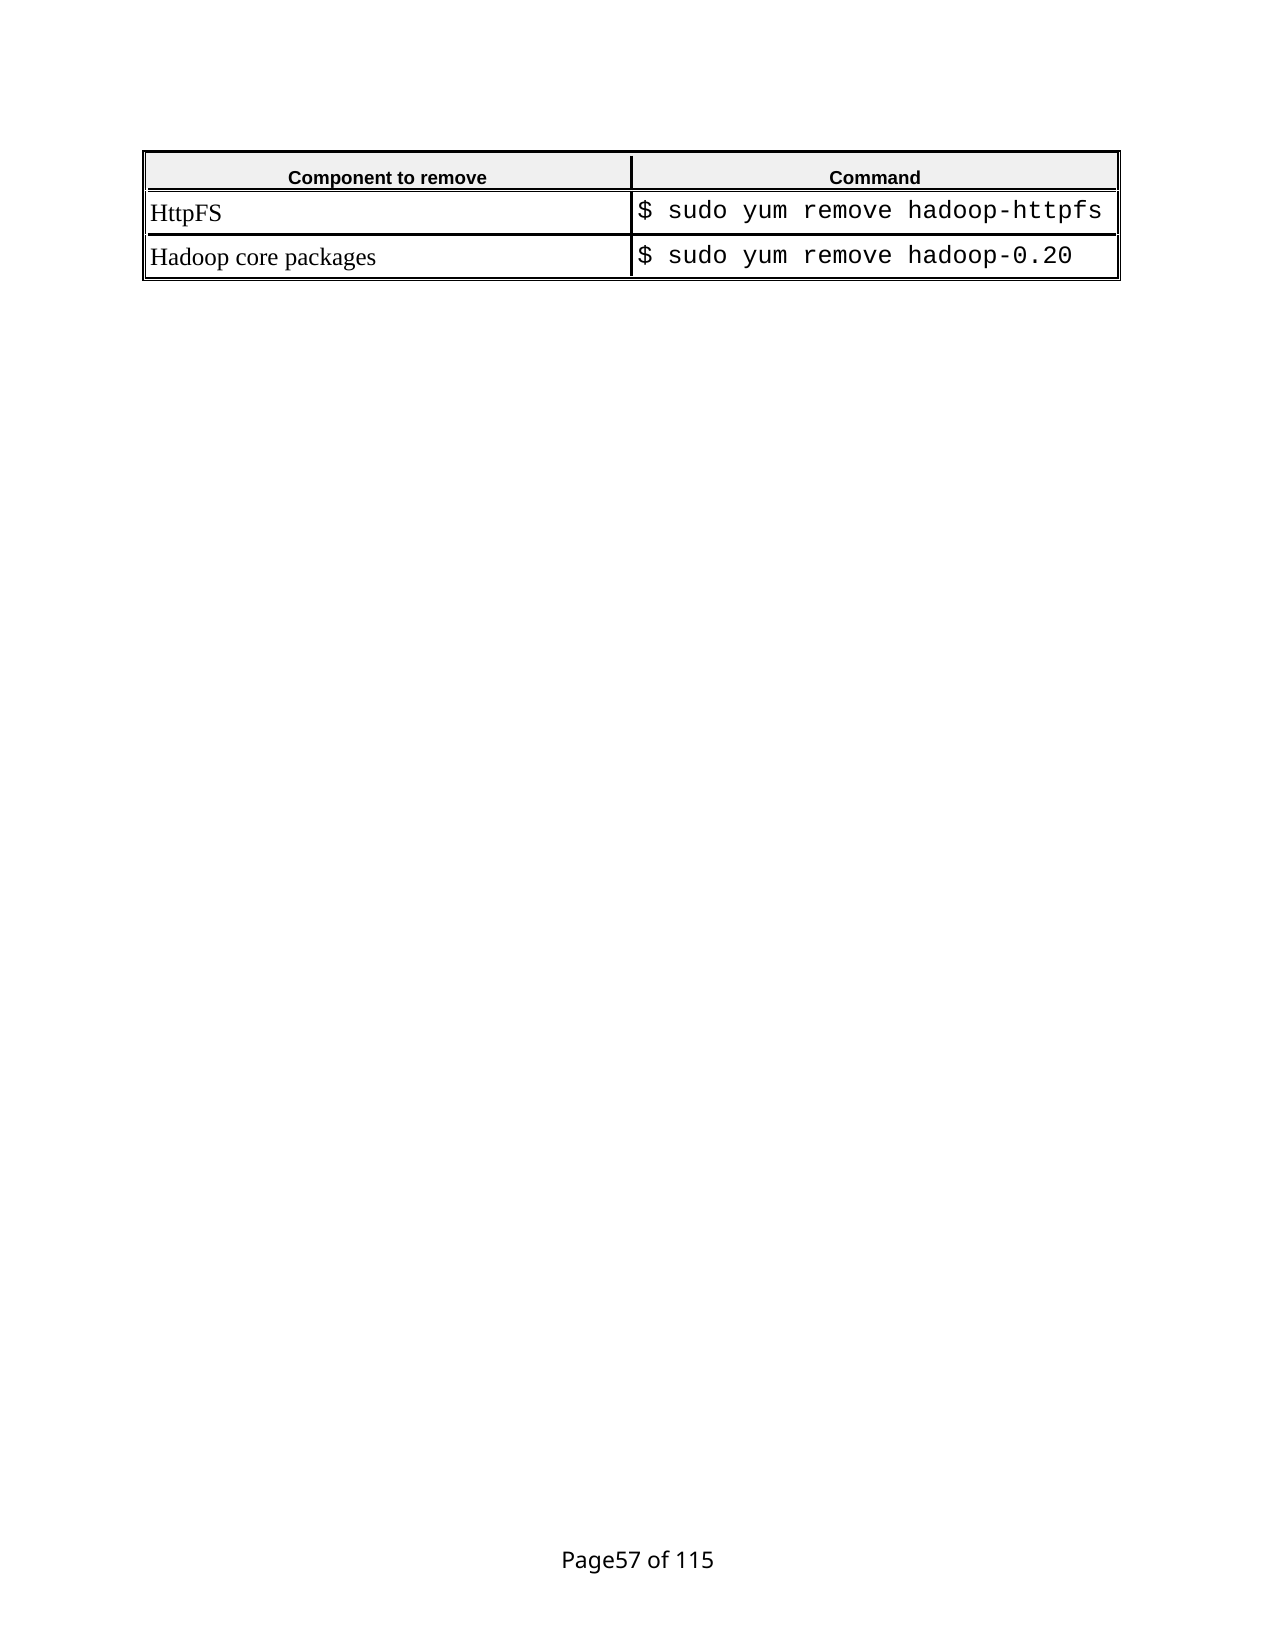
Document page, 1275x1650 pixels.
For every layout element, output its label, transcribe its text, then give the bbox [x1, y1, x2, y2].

table_header Component to remove [146, 153, 631, 188]
table_header Command [631, 153, 1117, 188]
table_cell HttpFS [146, 188, 630, 233]
table_cell $ sudo yum remove hadoop-httpfs [633, 188, 1118, 233]
table_cell $ sudo yum remove hadoop-0.20 [631, 233, 1119, 277]
table_cell Hadoop core packages [144, 233, 631, 277]
